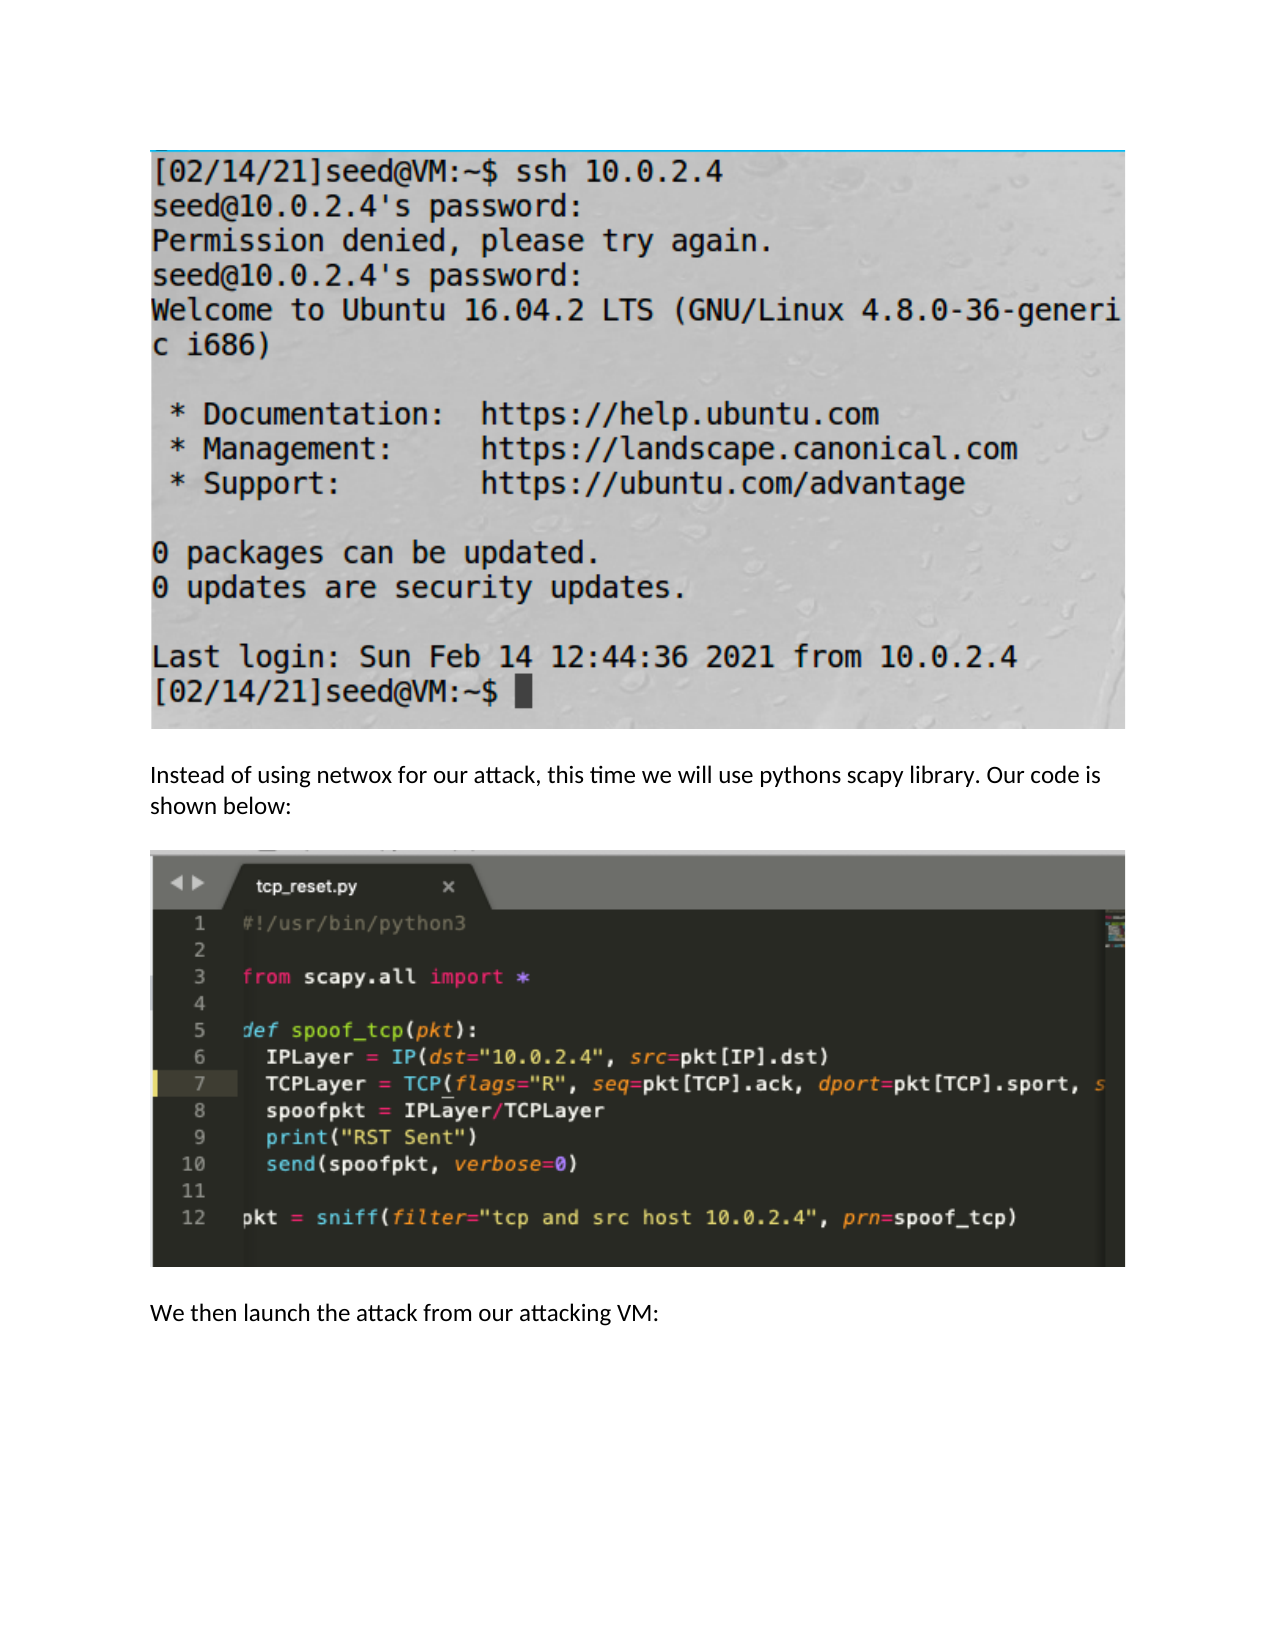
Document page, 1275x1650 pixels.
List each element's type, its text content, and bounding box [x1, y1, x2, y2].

picture [150, 850, 1125, 1267]
text Instead of using netwox for our attack, this time we will use pythons scapy library. Our code is shown below: [150, 759, 1125, 820]
text We then launch the attack from our attacking VM: [150, 1297, 1125, 1327]
picture [150, 150, 1125, 729]
